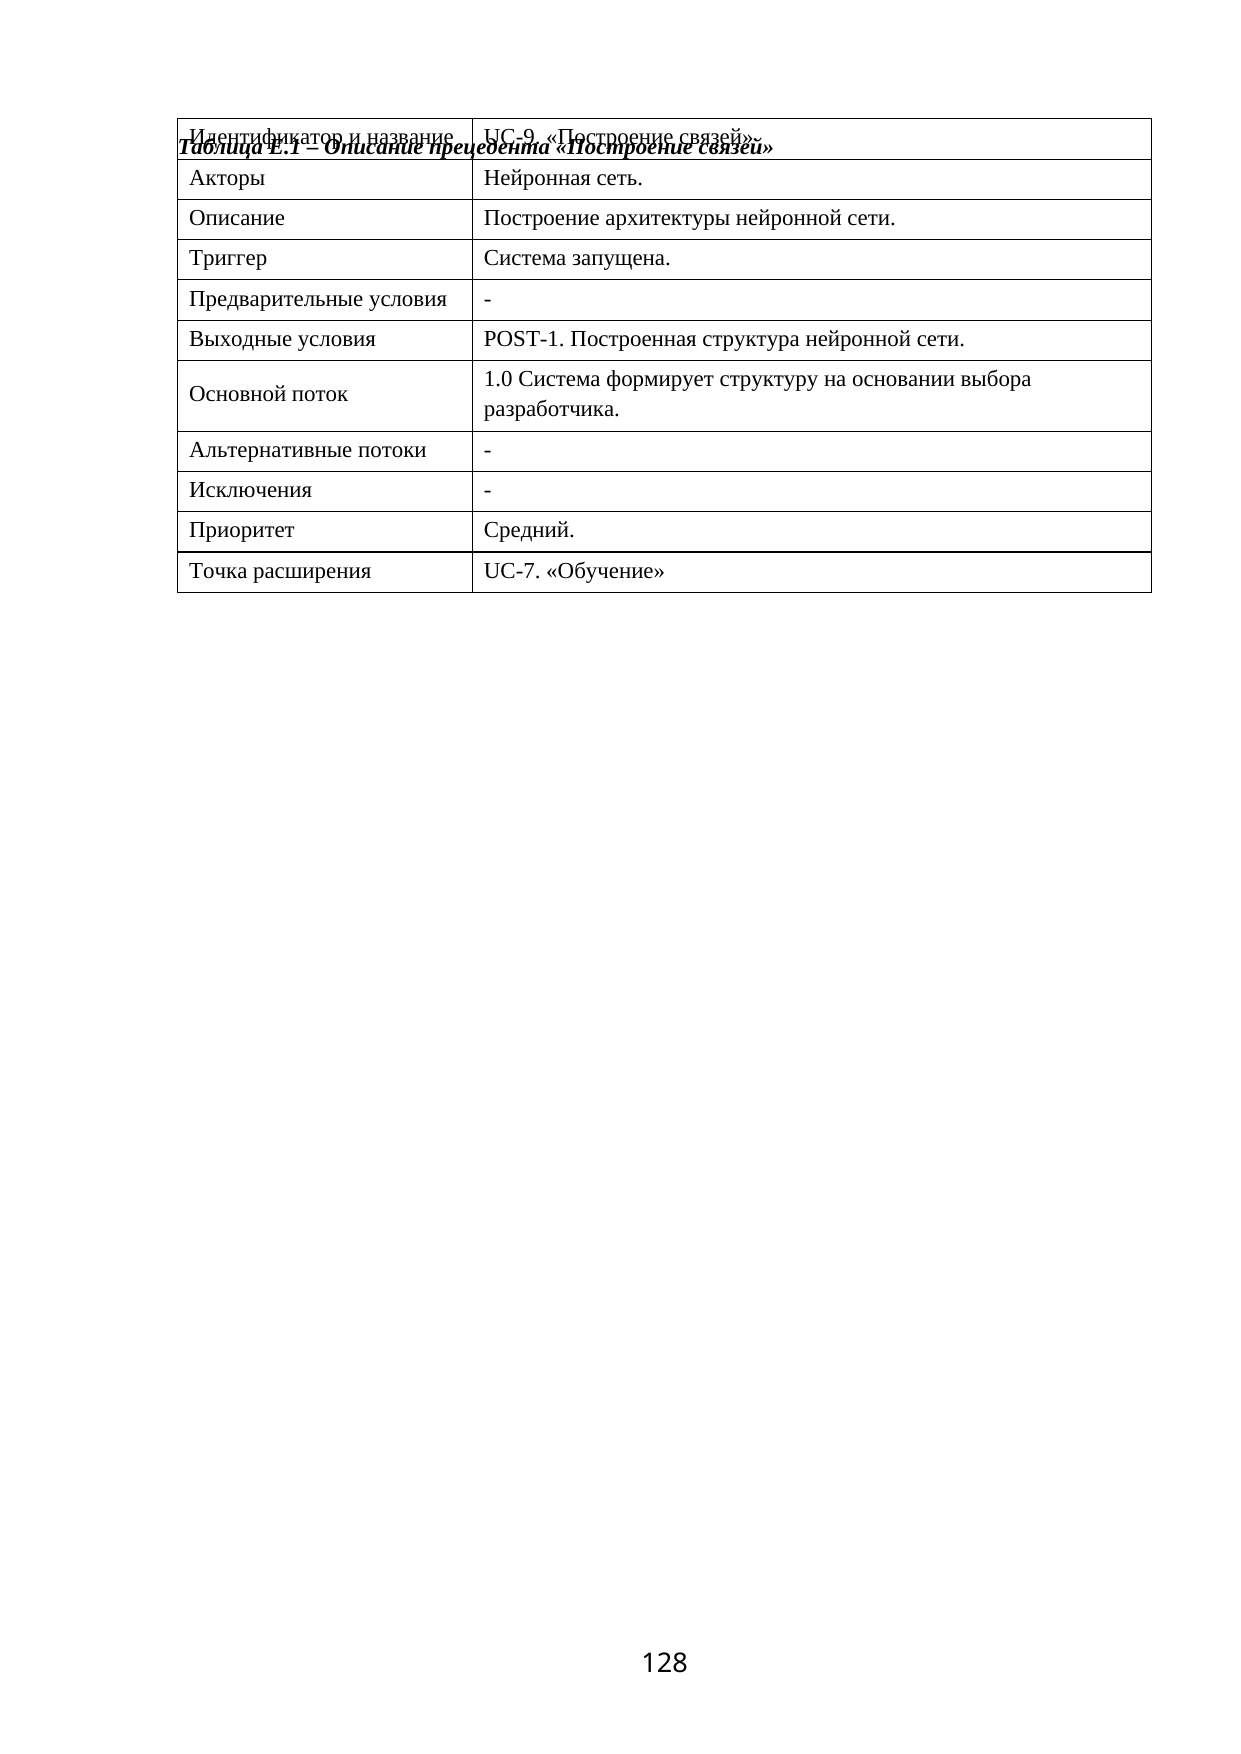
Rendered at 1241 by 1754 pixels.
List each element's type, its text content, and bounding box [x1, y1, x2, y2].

table_cell Средний. [473, 512, 1151, 551]
table_cell Построение архитектуры нейронной сети. [473, 200, 1151, 239]
table_cell UC-7. «Обучение» [473, 553, 1151, 592]
table_cell Нейронная сеть. [473, 160, 1151, 199]
table_cell Приоритет [178, 512, 472, 551]
table_header Идентификатор и название [178, 119, 472, 158]
table_cell Точка расширения [178, 553, 472, 592]
table_cell - [473, 280, 1151, 320]
table_cell Предварительные условия [178, 280, 472, 320]
table_cell Альтернативные потоки [178, 432, 472, 471]
table_cell Выходные условия [178, 321, 472, 360]
table_cell 1.0 Система формирует структуру на основании выбора разработчика. [473, 361, 1151, 431]
table_cell Описание [178, 200, 472, 239]
table_cell Акторы [178, 160, 472, 199]
table_cell - [473, 432, 1151, 471]
table_cell Триггер [178, 240, 472, 279]
table_cell Исключения [178, 472, 472, 511]
table_header UC-9. «Построение связей» [473, 119, 1151, 158]
table_cell Система запущена. [473, 240, 1151, 279]
table_cell - [473, 472, 1151, 511]
table_cell Основной поток [178, 361, 472, 431]
table_cell POST-1. Построенная структура нейронной сети. [473, 321, 1151, 360]
